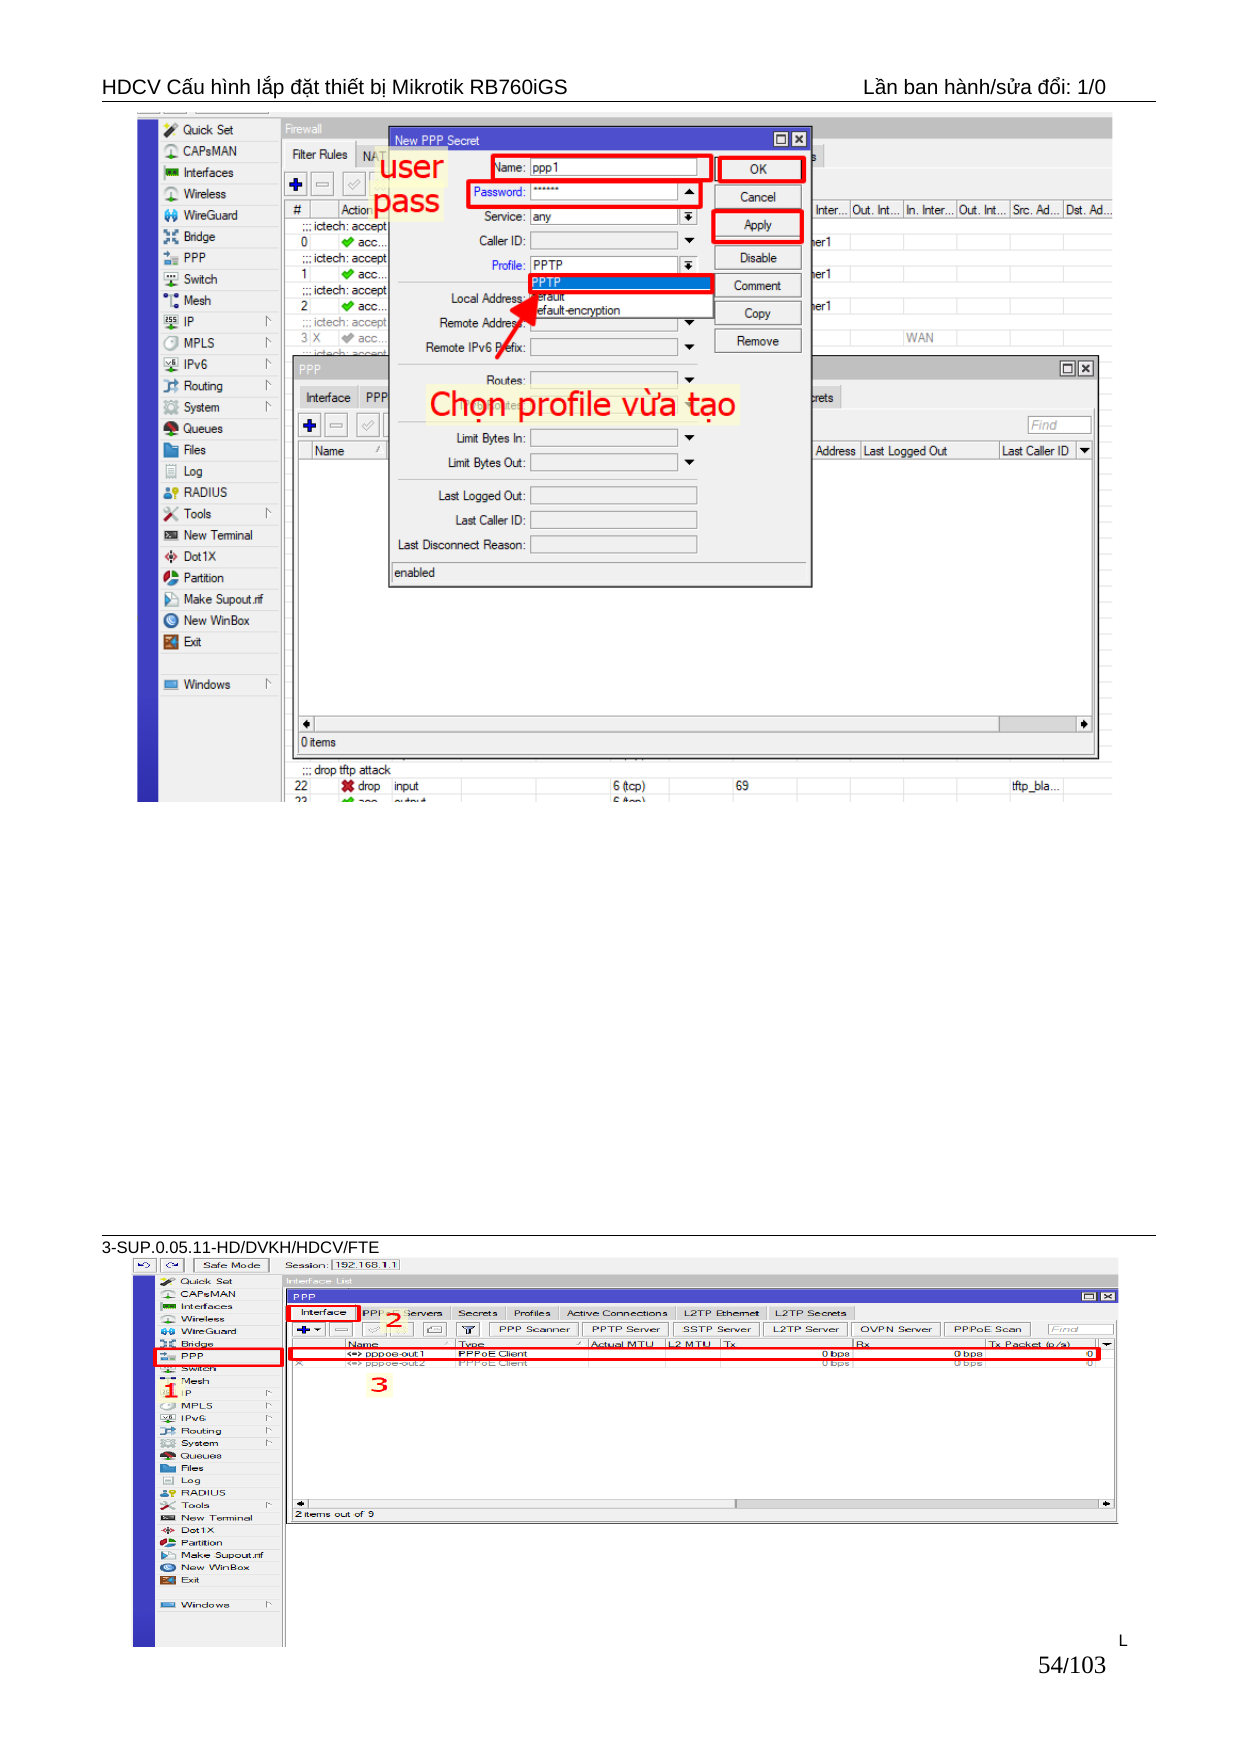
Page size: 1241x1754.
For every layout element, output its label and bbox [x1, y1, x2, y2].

picture [131, 1257, 1119, 1647]
picture [137, 112, 1113, 802]
